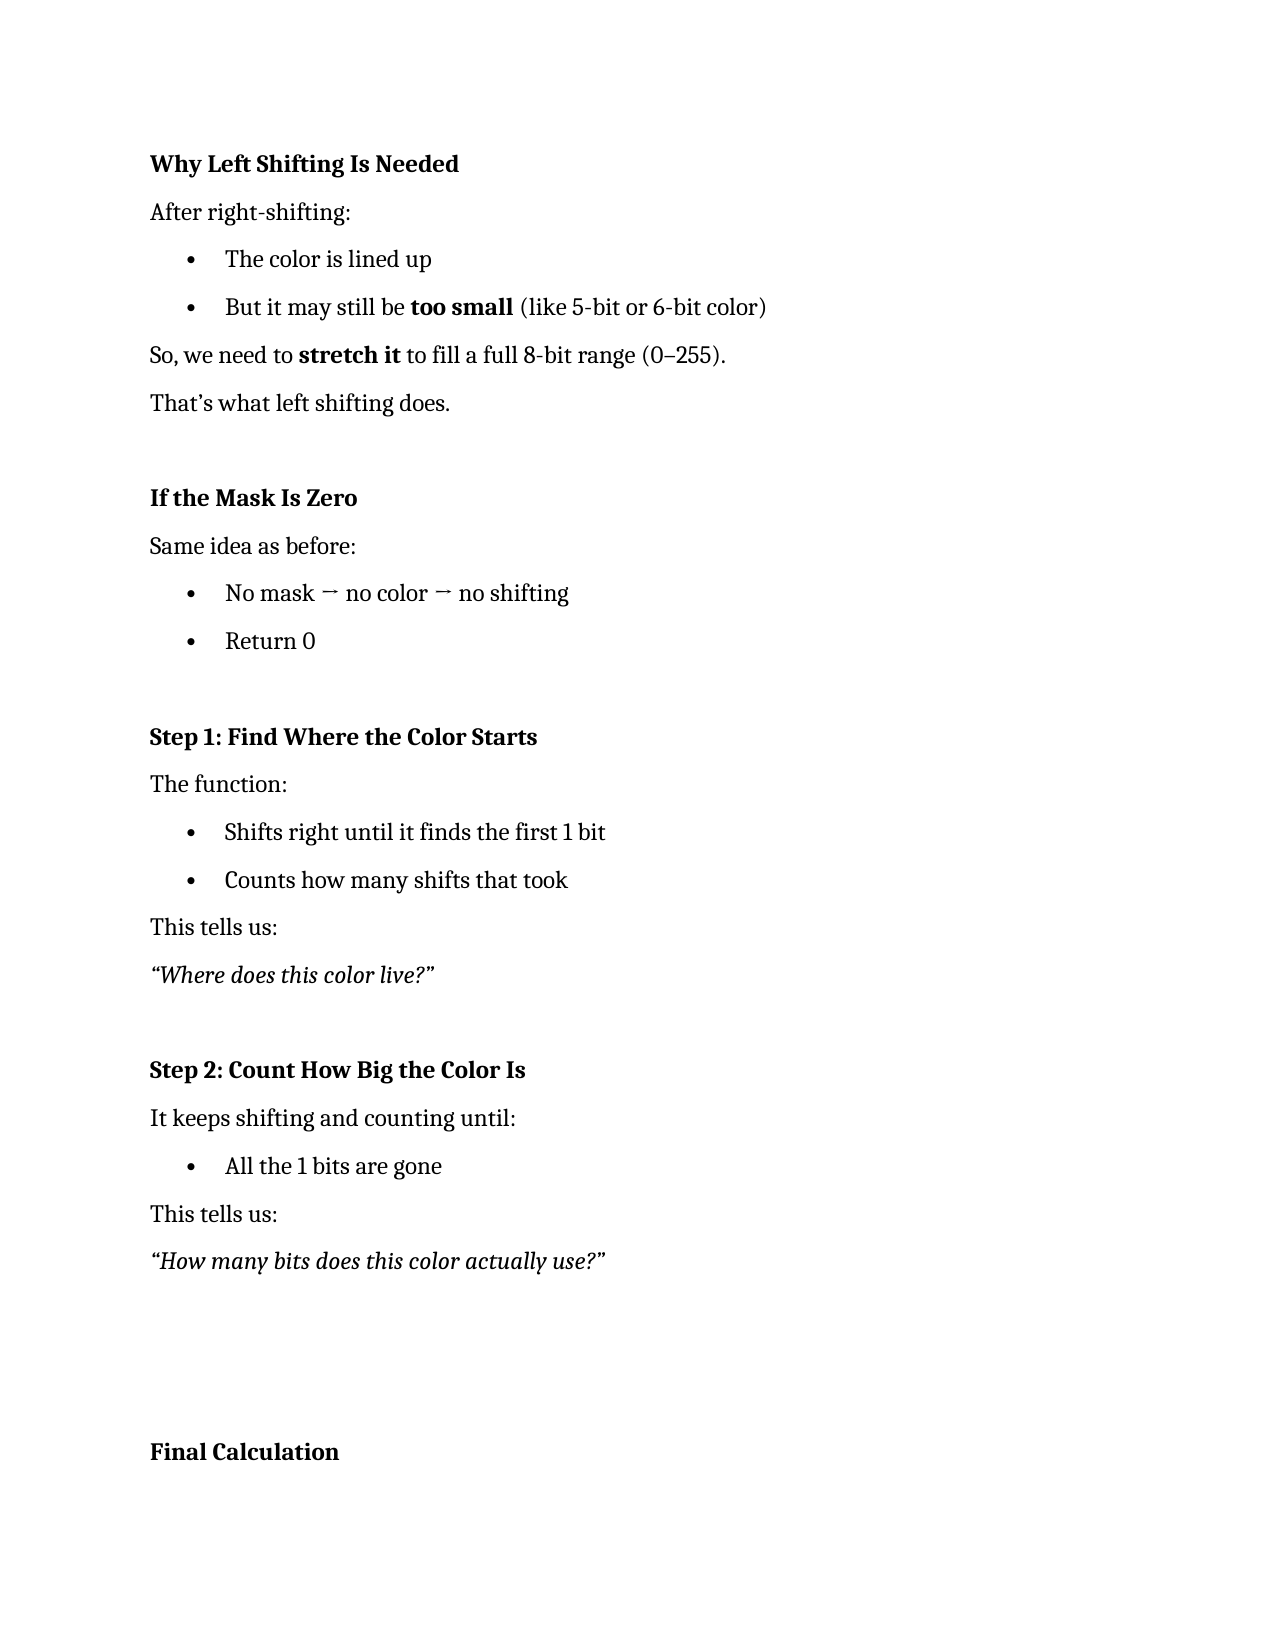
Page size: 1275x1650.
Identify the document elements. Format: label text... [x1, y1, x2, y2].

list The color is lined up [187, 245, 1125, 274]
text Same idea as before: [150, 532, 1125, 560]
list Counts how many shifts that took [187, 866, 1125, 894]
text That’s what left shifting does. [150, 388, 1125, 417]
list No mask → no color → no shifting [187, 579, 1125, 608]
text It keeps shifting and counting until: [150, 1104, 1125, 1133]
text Step 2: Count How Big the Color Is [150, 1056, 1125, 1085]
list But it may still be too small (like 5-bit or 6-bit color) [187, 293, 1125, 322]
text The function: [150, 770, 1125, 799]
text So, we need to stretch it to fill a full 8-bit range (0–255). [150, 341, 1125, 369]
text This tells us: [150, 1199, 1125, 1228]
list All the 1 bits are gone [187, 1152, 1125, 1181]
text Step 1: Find Where the Color Starts [150, 722, 1125, 751]
list Return 0 [187, 627, 1125, 656]
text “How many bits does this color actually use?” [150, 1247, 1125, 1276]
text If the Mask Is Zero [150, 484, 1125, 513]
text “Where does this color live?” [150, 961, 1125, 990]
text Final Calculation [150, 1438, 1125, 1467]
text This tells us: [150, 913, 1125, 942]
text Why Left Shifting Is Needed [150, 150, 1125, 179]
list Shifts right until it finds the first 1 bit [187, 818, 1125, 847]
text After right-shifting: [150, 198, 1125, 226]
